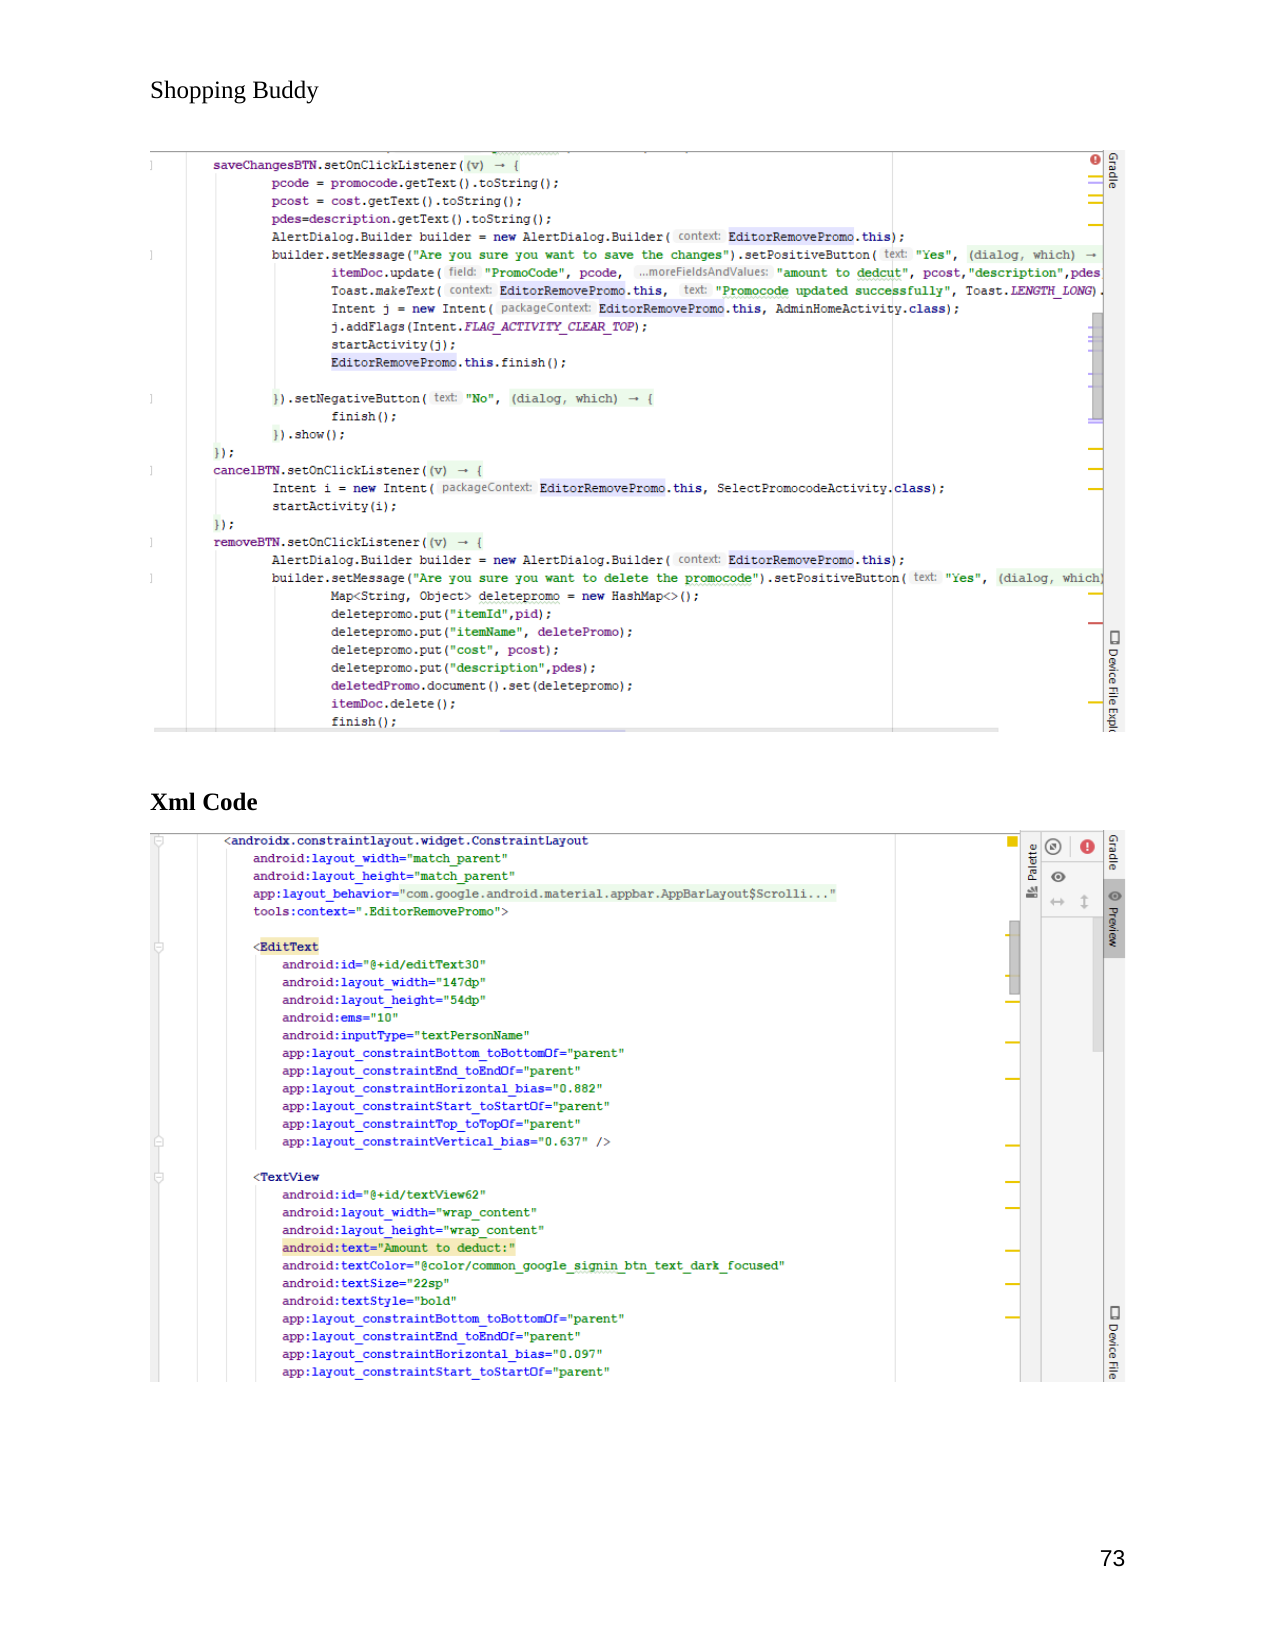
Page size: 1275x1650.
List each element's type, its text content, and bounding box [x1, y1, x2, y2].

picture [150, 150, 1125, 732]
text Xml Code [150, 787, 1125, 816]
picture [150, 830, 1125, 1382]
